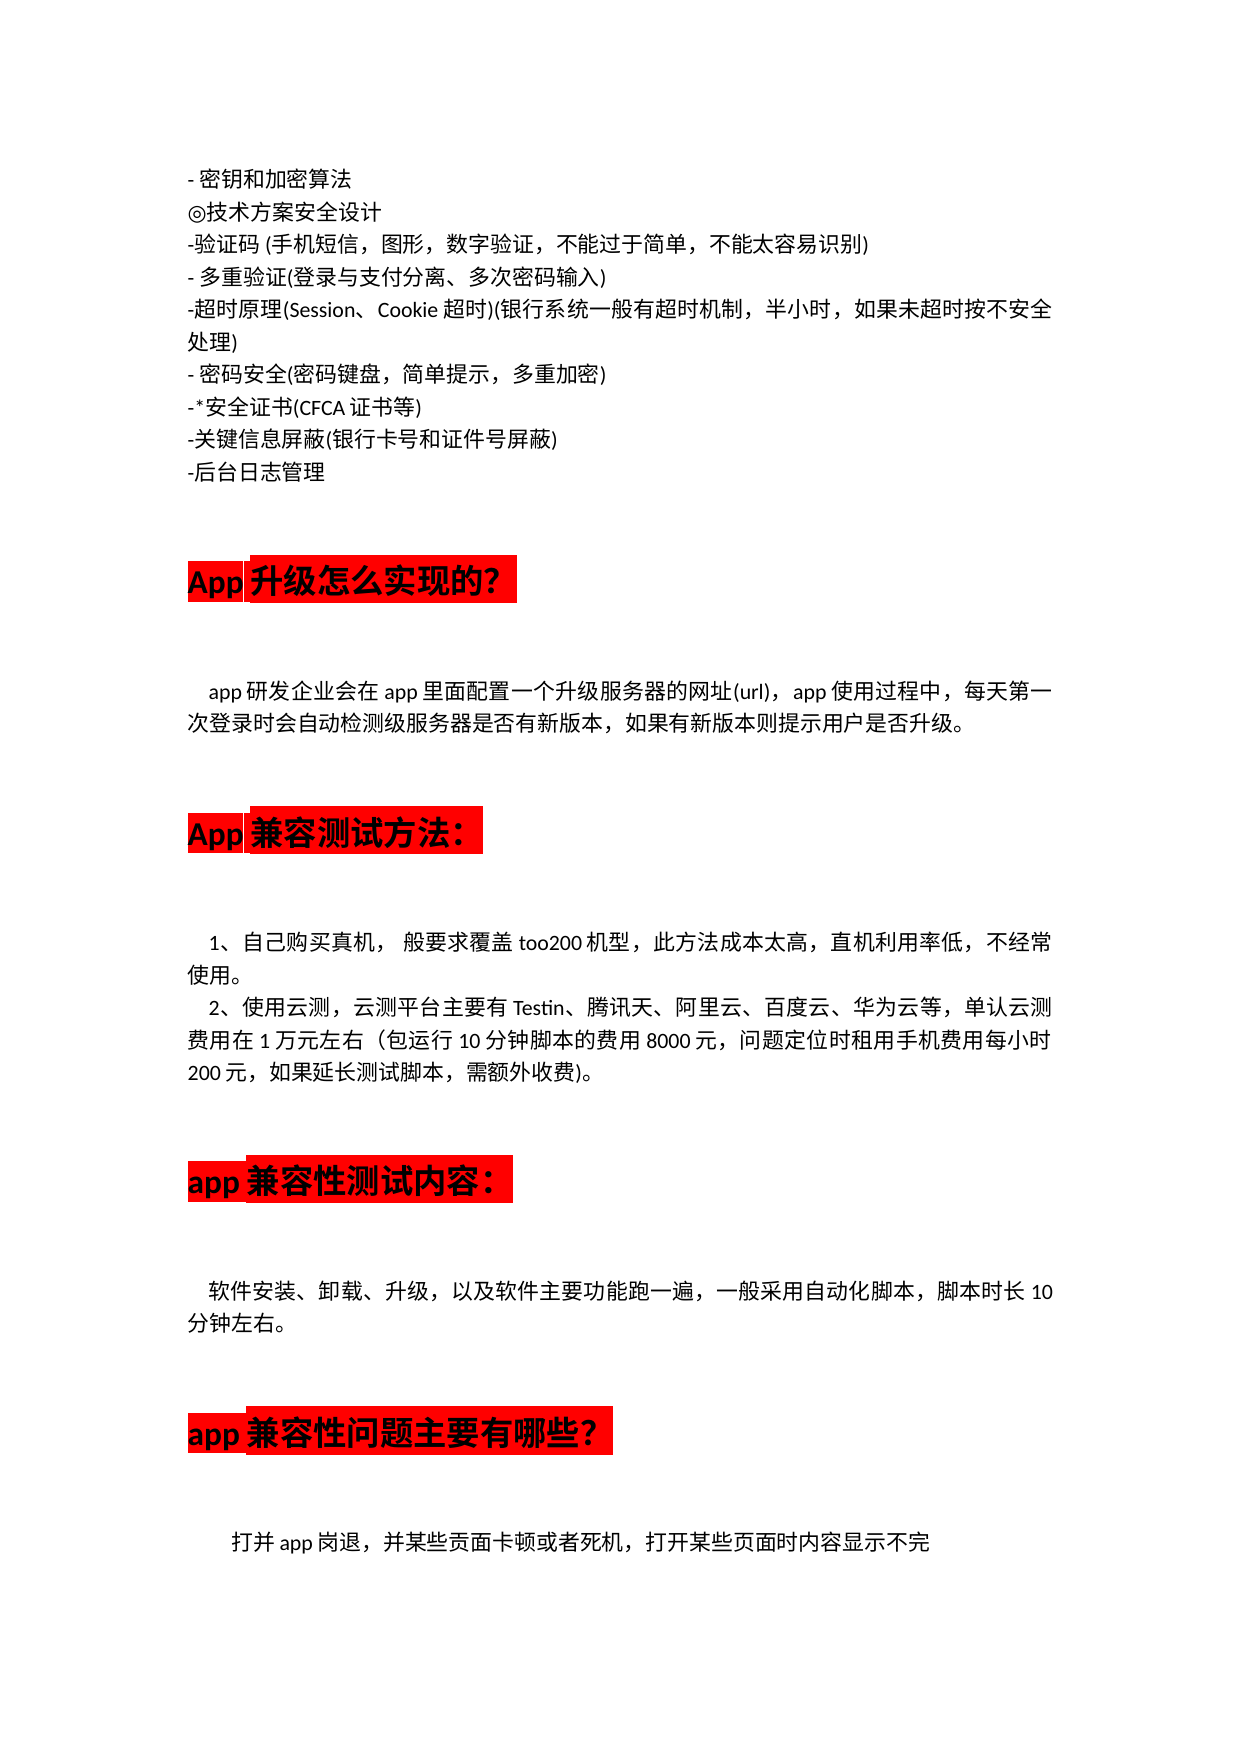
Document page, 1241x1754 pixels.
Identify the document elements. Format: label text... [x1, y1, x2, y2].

subtitle app兼容性测试内容： [187, 1147, 1053, 1212]
subtitle app兼容性问题主要有哪些？ [187, 1398, 1053, 1463]
text - 密码安全(密码键盘，简单提示，多重加密) [187, 357, 1053, 389]
subtitle App兼容测试方法： [187, 798, 1053, 863]
text 2、使用云测，云测平台主要有Testin、腾讯天、阿里云、百度云、华为云等，单认云测费用在1万元左右（包运行10分钟脚本的费用8000元，问题定位时租用手机费用每小时200元，如果延长测试脚本，需额外收费)。 [187, 990, 1053, 1087]
text 软件安装、卸载、升级，以及软件主要功能跑一遍，一般采用自动化脚本，脚本时长10分钟左右。 [187, 1273, 1053, 1338]
text 1、自己购买真机， 般要求覆盖too200机型，此方法成本太高，直机利用率低，不经常使用。 [187, 925, 1053, 990]
text -关键信息屏蔽(银行卡号和证件号屏蔽) [187, 422, 1053, 454]
text - 多重验证(登录与支付分离、多次密码输入) [187, 259, 1053, 292]
text app研发企业会在app里面配置一个升级服务器的网址(url)，app使用过程中，每天第一次登录时会自动检测级服务器是否有新版本，如果有新版本则提示用户是否升级。 [187, 673, 1053, 738]
text -验证码 (手机短信，图形，数字验证，不能过于简单，不能太容易识别) [187, 227, 1053, 259]
text ◎技术方案安全设计 [187, 194, 1053, 227]
text -超时原理(Session、Cookie超时)(银行系统一般有超时机制，半小时，如果未超时按不安全处理) [187, 292, 1053, 357]
text -后台日志管理 [187, 454, 1053, 487]
text - 密钥和加密算法 [187, 162, 1053, 194]
subtitle App升级怎么实现的？ [187, 547, 1053, 612]
text 打并app岗退，并某些贡面卡顿或者死机，打开某些页面时内容显示不完 [187, 1525, 1053, 1557]
text -*安全证书(CFCA证书等) [187, 389, 1053, 422]
